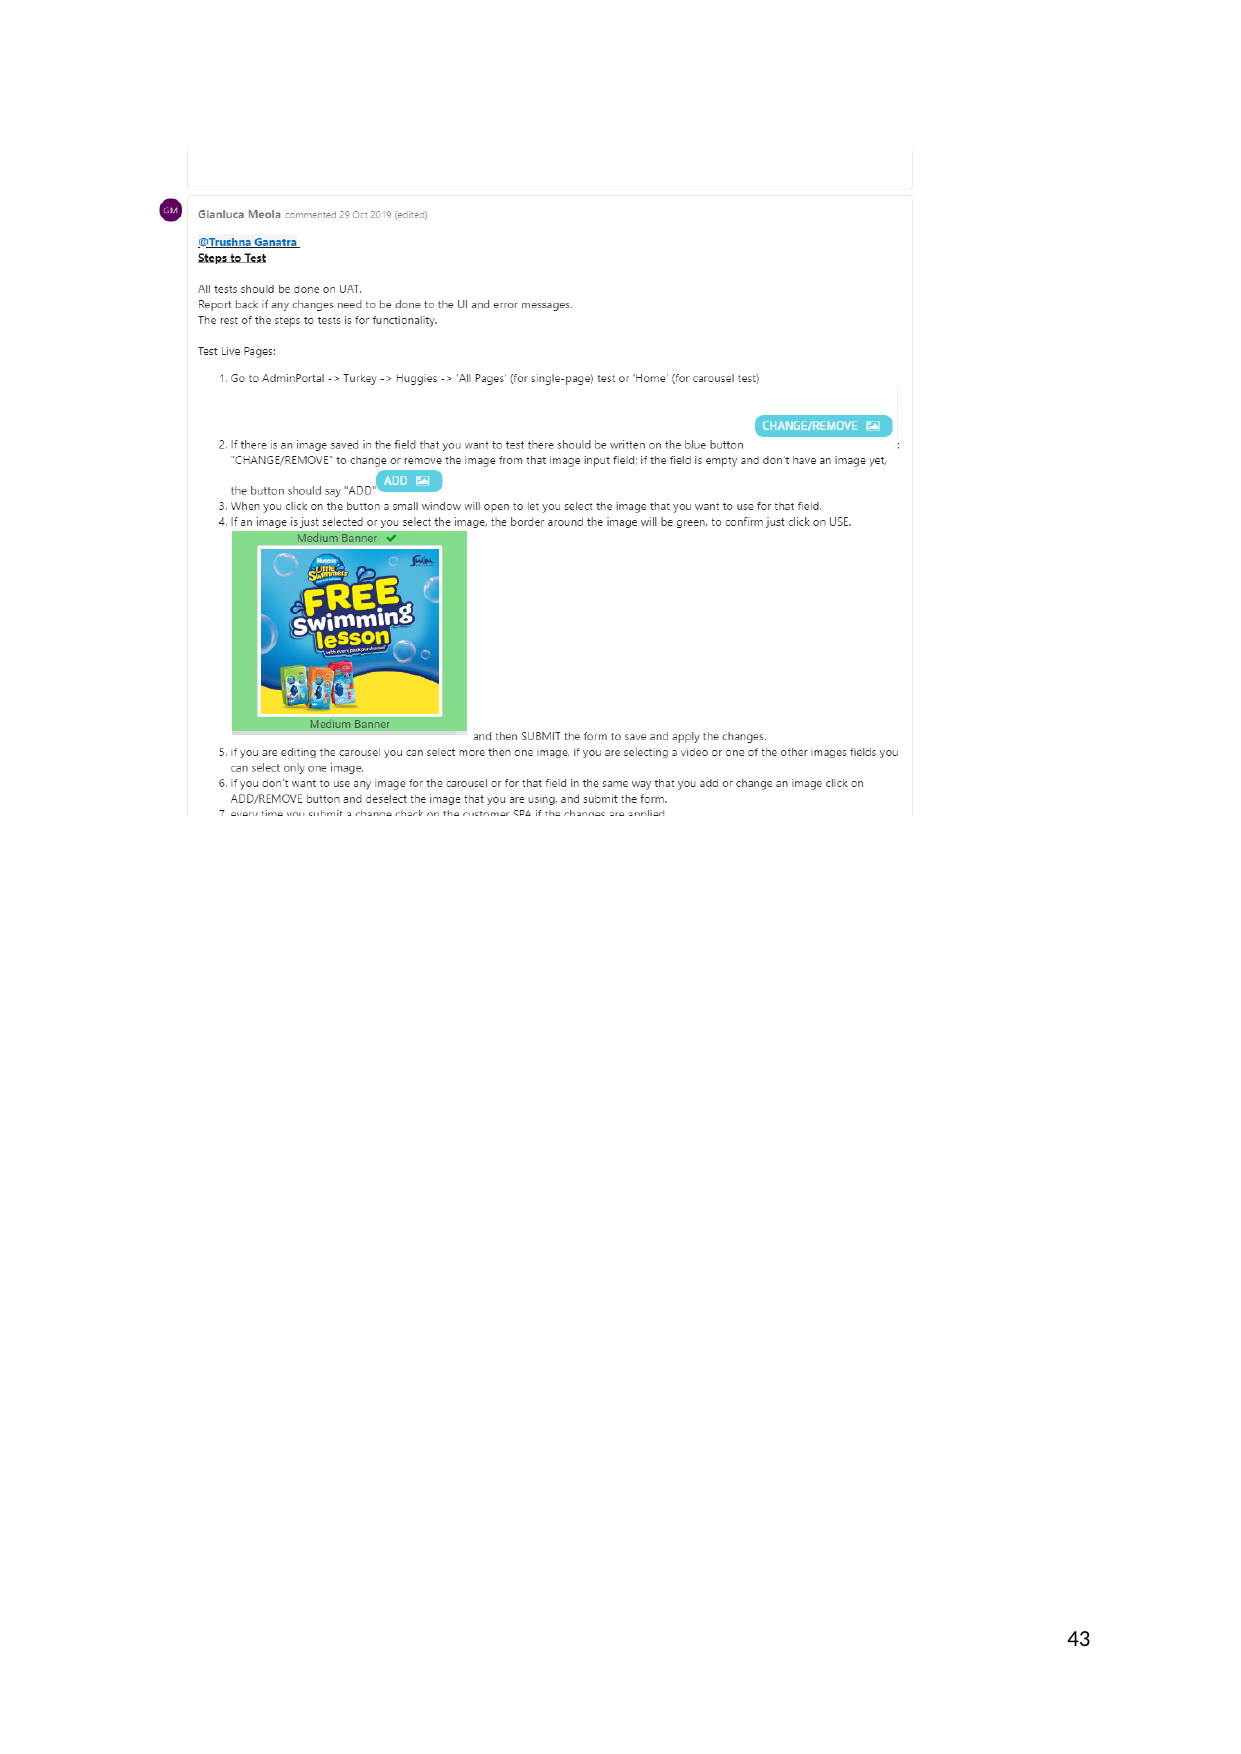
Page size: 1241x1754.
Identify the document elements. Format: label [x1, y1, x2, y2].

picture [150, 150, 1091, 844]
